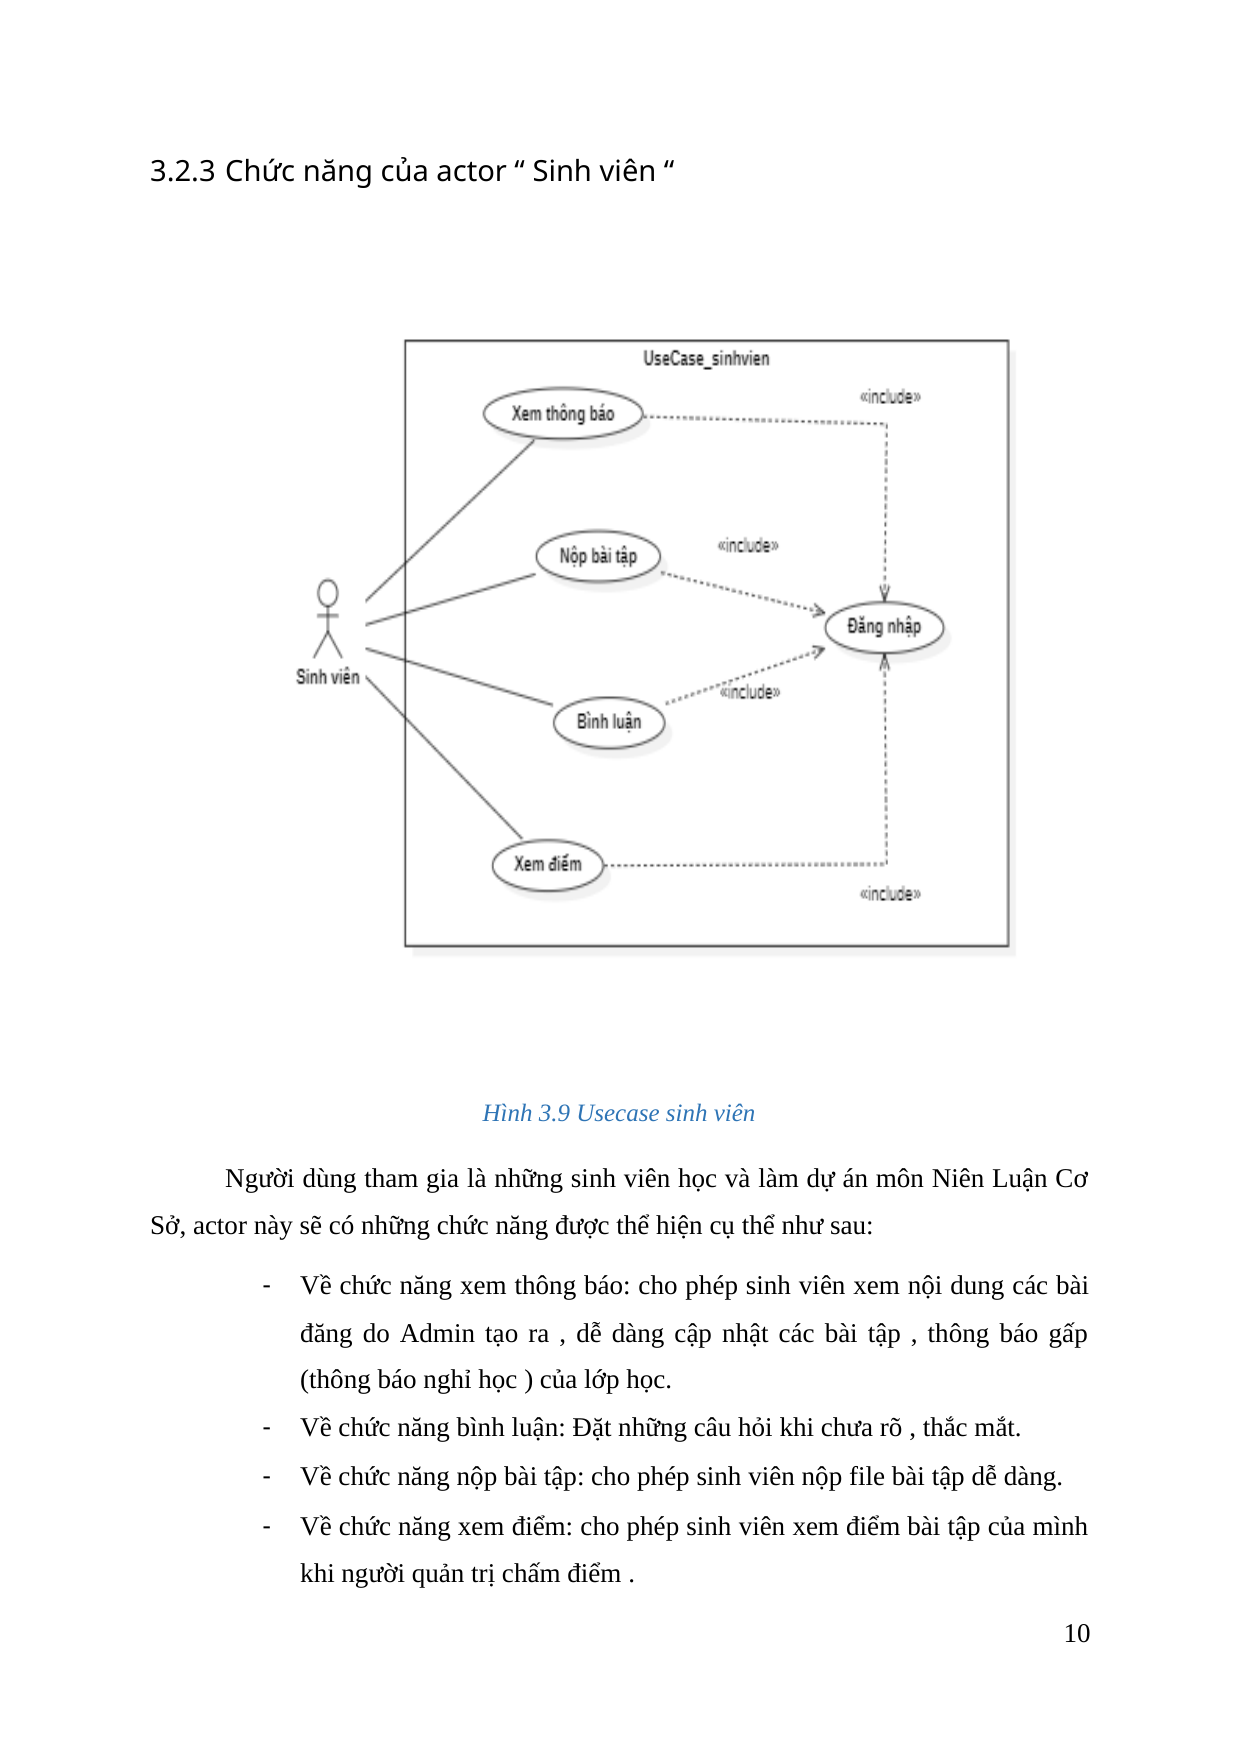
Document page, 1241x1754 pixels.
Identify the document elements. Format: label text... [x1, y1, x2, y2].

picture [225, 234, 1160, 1071]
subtitle Chức năng của actor “ Sinh viên “ [150, 150, 1090, 190]
text Người dùng tham gia là những sinh viên học và làm dự án môn Niên Luận Cơ Sở, actor này sẽ có những chức năng được thể hiện cụ thể như sau: [150, 1162, 1090, 1240]
list Về chức năng xem điểm: cho phép sinh viên xem điểm bài tập của mình khi người quản trị chấm điểm . [262, 1509, 1090, 1589]
list Về chức năng xem thông báo: cho phép sinh viên xem nội dung các bài đăng do Admin tạo ra , dễ dàng cập nhật các bài tập , thông báo gấp (thông báo nghỉ học ) của lớp học. [262, 1268, 1090, 1394]
list Về chức năng bình luận: Đặt những câu hỏi khi chưa rõ , thắc mắt. [262, 1410, 1090, 1443]
list Về chức năng nộp bài tập: cho phép sinh viên nộp file bài tập dễ dàng. [262, 1459, 1090, 1493]
